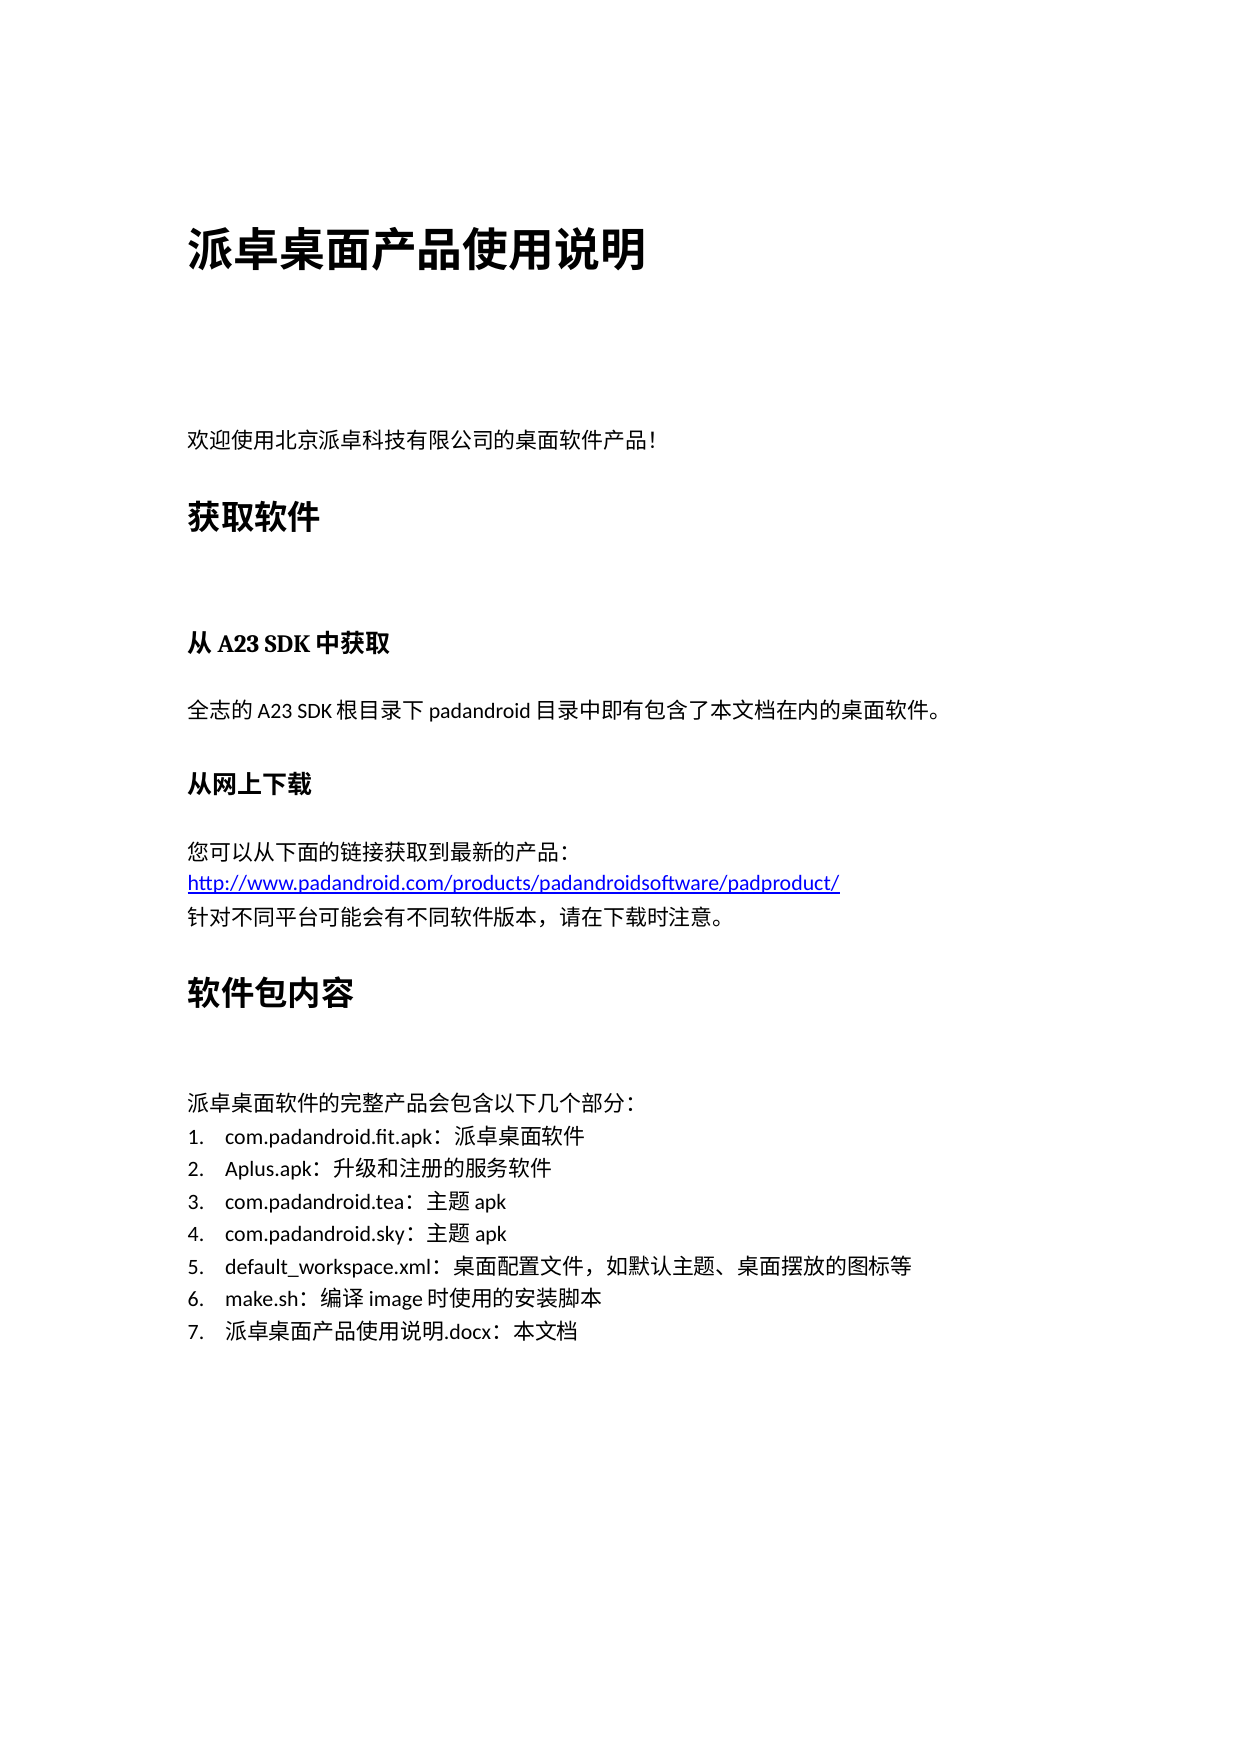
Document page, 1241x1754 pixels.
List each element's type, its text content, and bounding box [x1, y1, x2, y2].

text 欢迎使用北京派卓科技有限公司的桌面软件产品！ [187, 423, 1053, 455]
subtitle 派卓桌面产品使用说明 [187, 197, 1053, 295]
text http://www.padandroid.com/products/padandroidsoftware/padproduct/ [187, 867, 1053, 899]
text 您可以从下面的链接获取到最新的产品： [187, 834, 1053, 867]
list Aplus.apk：升级和注册的服务软件 [187, 1151, 1053, 1183]
text 派卓桌面软件的完整产品会包含以下几个部分： [187, 1086, 1053, 1118]
list default_workspace.xml：桌面配置文件，如默认主题、桌面摆放的图标等 [187, 1248, 1053, 1281]
subtitle 从网上下载 [187, 751, 1053, 816]
list com.padandroid.tea：主题apk [187, 1183, 1053, 1216]
subtitle 从A23 SDK中获取 [187, 609, 1053, 674]
subtitle 软件包内容 [187, 959, 1053, 1024]
list make.sh：编译image时使用的安装脚本 [187, 1281, 1053, 1313]
list com.padandroid.sky：主题apk [187, 1216, 1053, 1248]
list com.padandroid.fit.apk：派卓桌面软件 [187, 1118, 1053, 1151]
list 派卓桌面产品使用说明.docx：本文档 [187, 1313, 1053, 1346]
text 全志的A23 SDK根目录下padandroid目录中即有包含了本文档在内的桌面软件。 [187, 693, 1053, 726]
subtitle 获取软件 [187, 482, 1053, 547]
text 针对不同平台可能会有不同软件版本，请在下载时注意。 [187, 899, 1053, 932]
